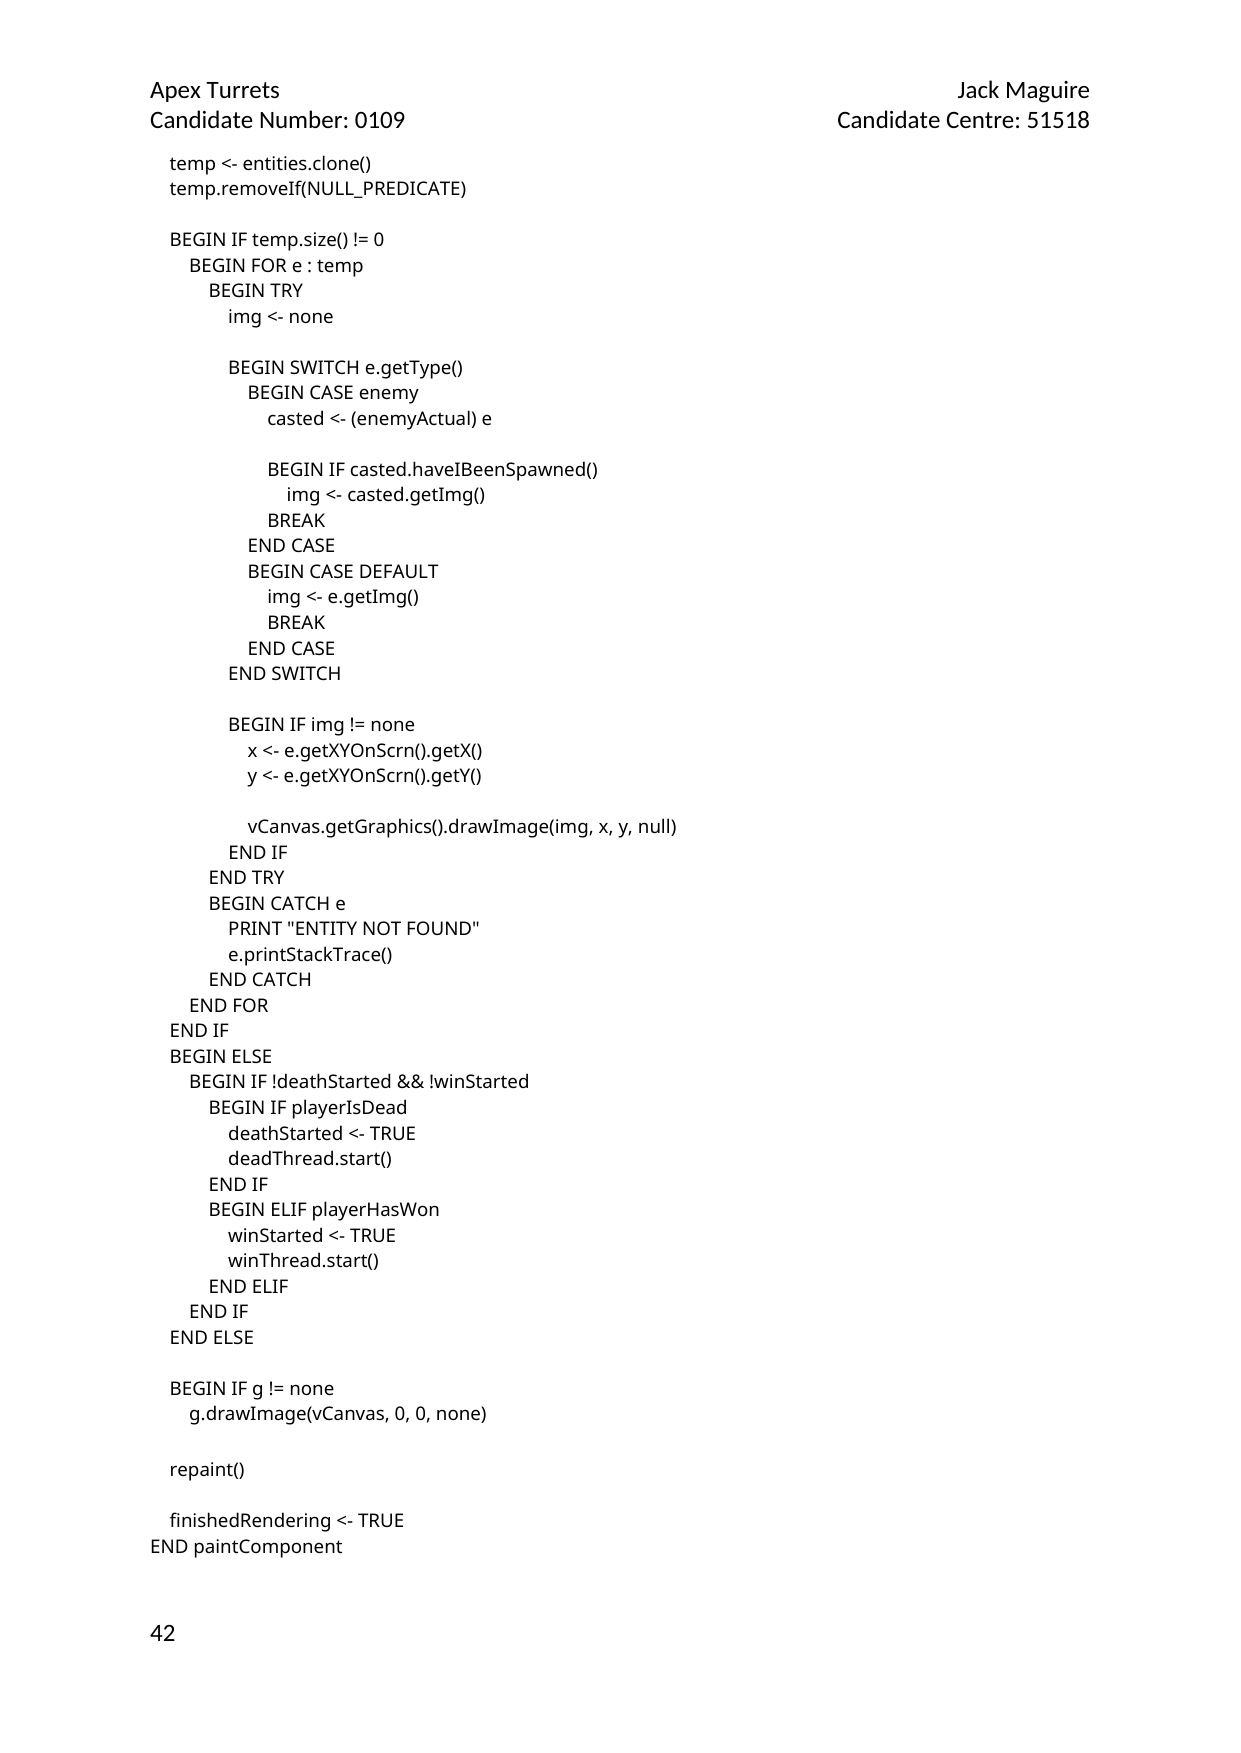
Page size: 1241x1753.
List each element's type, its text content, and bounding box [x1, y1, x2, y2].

text temp <- entities.clone() [150, 150, 1090, 176]
text END CASE [150, 533, 1090, 558]
text BEGIN CATCH e [150, 890, 1090, 916]
text END SWITCH [150, 660, 1090, 686]
text END CATCH [150, 967, 1090, 992]
text END IF [150, 839, 1090, 864]
text END FOR [150, 992, 1090, 1018]
text img <- none [150, 303, 1090, 329]
text PRINT "ENTITY NOT FOUND" [150, 916, 1090, 941]
text BEGIN IF casted.haveIBeenSpawned() [150, 456, 1090, 482]
text e.printStackTrace() [150, 941, 1090, 967]
text winStarted <- TRUE [150, 1222, 1090, 1247]
text vCanvas.getGraphics().drawImage(img, x, y, null) [150, 813, 1090, 839]
text BEGIN TRY [150, 278, 1090, 303]
text BREAK [150, 507, 1090, 533]
text BEGIN FOR e : temp [150, 252, 1090, 278]
text END IF [150, 1171, 1090, 1196]
text x <- e.getXYOnScrn().getX() [150, 737, 1090, 762]
text END IF [150, 1018, 1090, 1043]
text BREAK [150, 609, 1090, 635]
text winThread.start() [150, 1247, 1090, 1273]
text BEGIN IF playerIsDead [150, 1094, 1090, 1120]
text END ELIF [150, 1273, 1090, 1298]
text deathStarted <- TRUE [150, 1120, 1090, 1145]
text BEGIN ELIF playerHasWon [150, 1196, 1090, 1222]
text finishedRendering <- TRUE [150, 1508, 1090, 1533]
text casted <- (enemyActual) e [150, 405, 1090, 431]
text deadThread.start() [150, 1145, 1090, 1171]
text repaint() [150, 1457, 1090, 1482]
text BEGIN IF g != none [150, 1375, 1090, 1401]
text END paintComponent [150, 1533, 1090, 1559]
text g.drawImage(vCanvas, 0, 0, none) [150, 1401, 1090, 1426]
text END ELSE [150, 1324, 1090, 1349]
text BEGIN CASE enemy [150, 380, 1090, 405]
text BEGIN IF img != none [150, 711, 1090, 737]
text img <- casted.getImg() [150, 482, 1090, 507]
text BEGIN SWITCH e.getType() [150, 354, 1090, 380]
text BEGIN IF temp.size() != 0 [150, 227, 1090, 252]
text END CASE [150, 635, 1090, 660]
text BEGIN ELSE [150, 1043, 1090, 1069]
text img <- e.getImg() [150, 584, 1090, 609]
text BEGIN CASE DEFAULT [150, 558, 1090, 584]
text END IF [150, 1298, 1090, 1324]
text y <- e.getXYOnScrn().getY() [150, 762, 1090, 788]
text temp.removeIf(NULL_PREDICATE) [150, 176, 1090, 201]
text END TRY [150, 864, 1090, 890]
text BEGIN IF !deathStarted && !winStarted [150, 1069, 1090, 1094]
